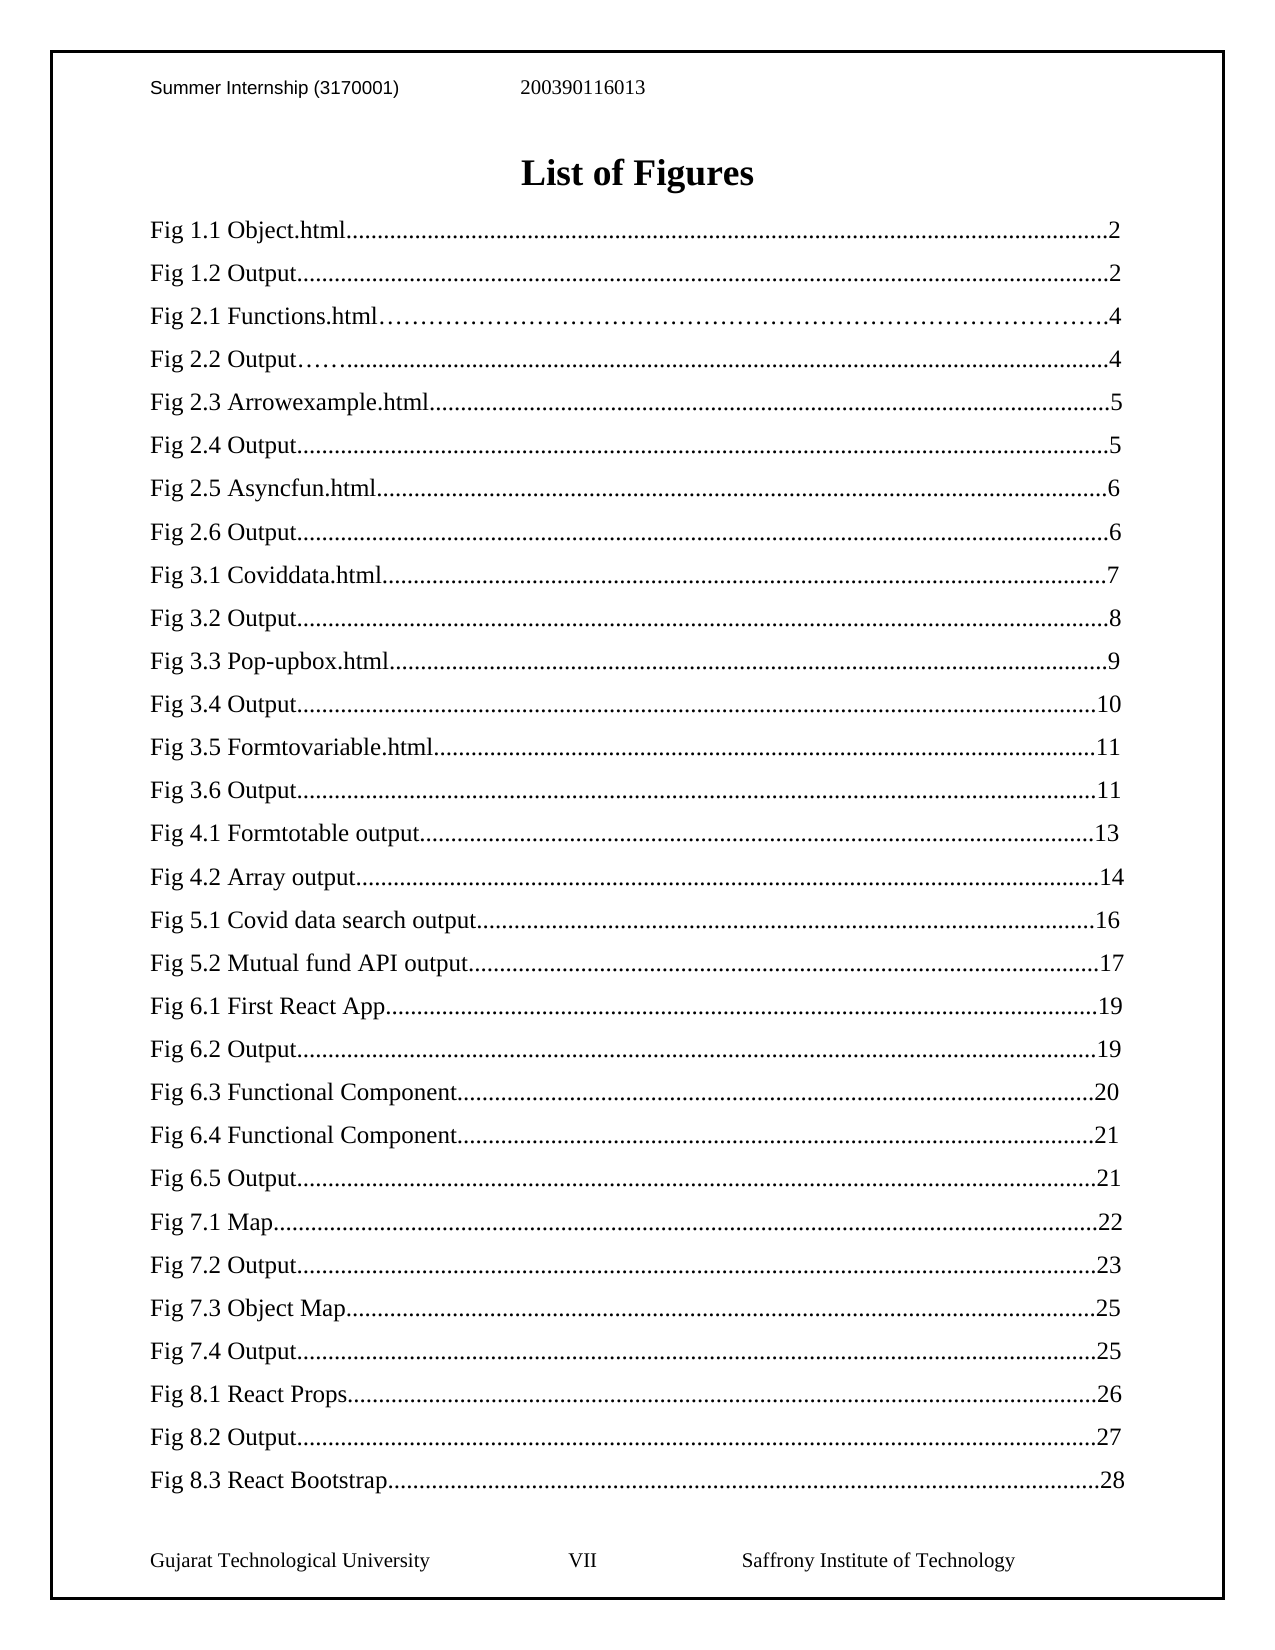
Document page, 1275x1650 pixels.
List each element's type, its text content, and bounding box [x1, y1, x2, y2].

list Fig 1.2 Output..................................................................................................................................2 [150, 258, 1125, 287]
list Fig 2.5 Asyncfun.html.....................................................................................................................6 [150, 473, 1125, 502]
list Fig 6.2 Output................................................................................................................................19 [150, 1034, 1125, 1063]
list Fig 5.1 Covid data search output...................................................................................................16 [150, 905, 1125, 933]
list Fig 3.6 Output................................................................................................................................11 [150, 775, 1125, 804]
list Fig 4.2 Array output.......................................................................................................................14 [150, 862, 1125, 890]
list Fig 2.2 Output……..........................................................................................................................4 Fig 2.3 Arrowexample.html.............................................................................................................5 [150, 344, 1125, 416]
list Fig 8.1 React Props........................................................................................................................26 [150, 1379, 1125, 1408]
list Fig 3.5 Formtovariable.html..........................................................................................................11 [150, 732, 1125, 761]
list Fig 7.1 Map....................................................................................................................................22 [150, 1207, 1125, 1235]
list Fig 7.2 Output................................................................................................................................23 [150, 1250, 1125, 1278]
list Fig 2.1 Functions.html…………………………………………………………………………….4 [150, 301, 1125, 330]
list Fig 4.1 Formtotable output............................................................................................................13 [150, 818, 1125, 847]
list Fig 7.4 Output................................................................................................................................25 [150, 1336, 1125, 1365]
list Fig 8.3 React Bootstrap..................................................................................................................28 [150, 1465, 1125, 1494]
list Fig 3.3 Pop-upbox.html...................................................................................................................9 [150, 646, 1125, 675]
list Fig 3.1 Coviddata.html....................................................................................................................7 [150, 560, 1125, 588]
text List of Figures [150, 150, 1125, 193]
list Fig 2.4 Output..................................................................................................................................5 [150, 430, 1125, 459]
list Fig 7.3 Object Map........................................................................................................................25 [150, 1293, 1125, 1322]
list Fig 3.2 Output..................................................................................................................................8 [150, 603, 1125, 632]
list Fig 6.1 First React App..................................................................................................................19 [150, 991, 1125, 1020]
list Fig 3.4 Output................................................................................................................................10 [150, 689, 1125, 718]
list Fig 6.5 Output................................................................................................................................21 [150, 1163, 1125, 1192]
list Fig 2.6 Output..................................................................................................................................6 [150, 517, 1125, 545]
list Fig 1.1 Object.html..........................................................................................................................2 [150, 215, 1125, 243]
list Fig 8.2 Output................................................................................................................................27 [150, 1422, 1125, 1451]
list Fig 6.3 Functional Component......................................................................................................20 Fig 6.4 Functional Component......................................................................................................21 [150, 1077, 1125, 1149]
list Fig 5.2 Mutual fund API output.....................................................................................................17 [150, 948, 1125, 977]
